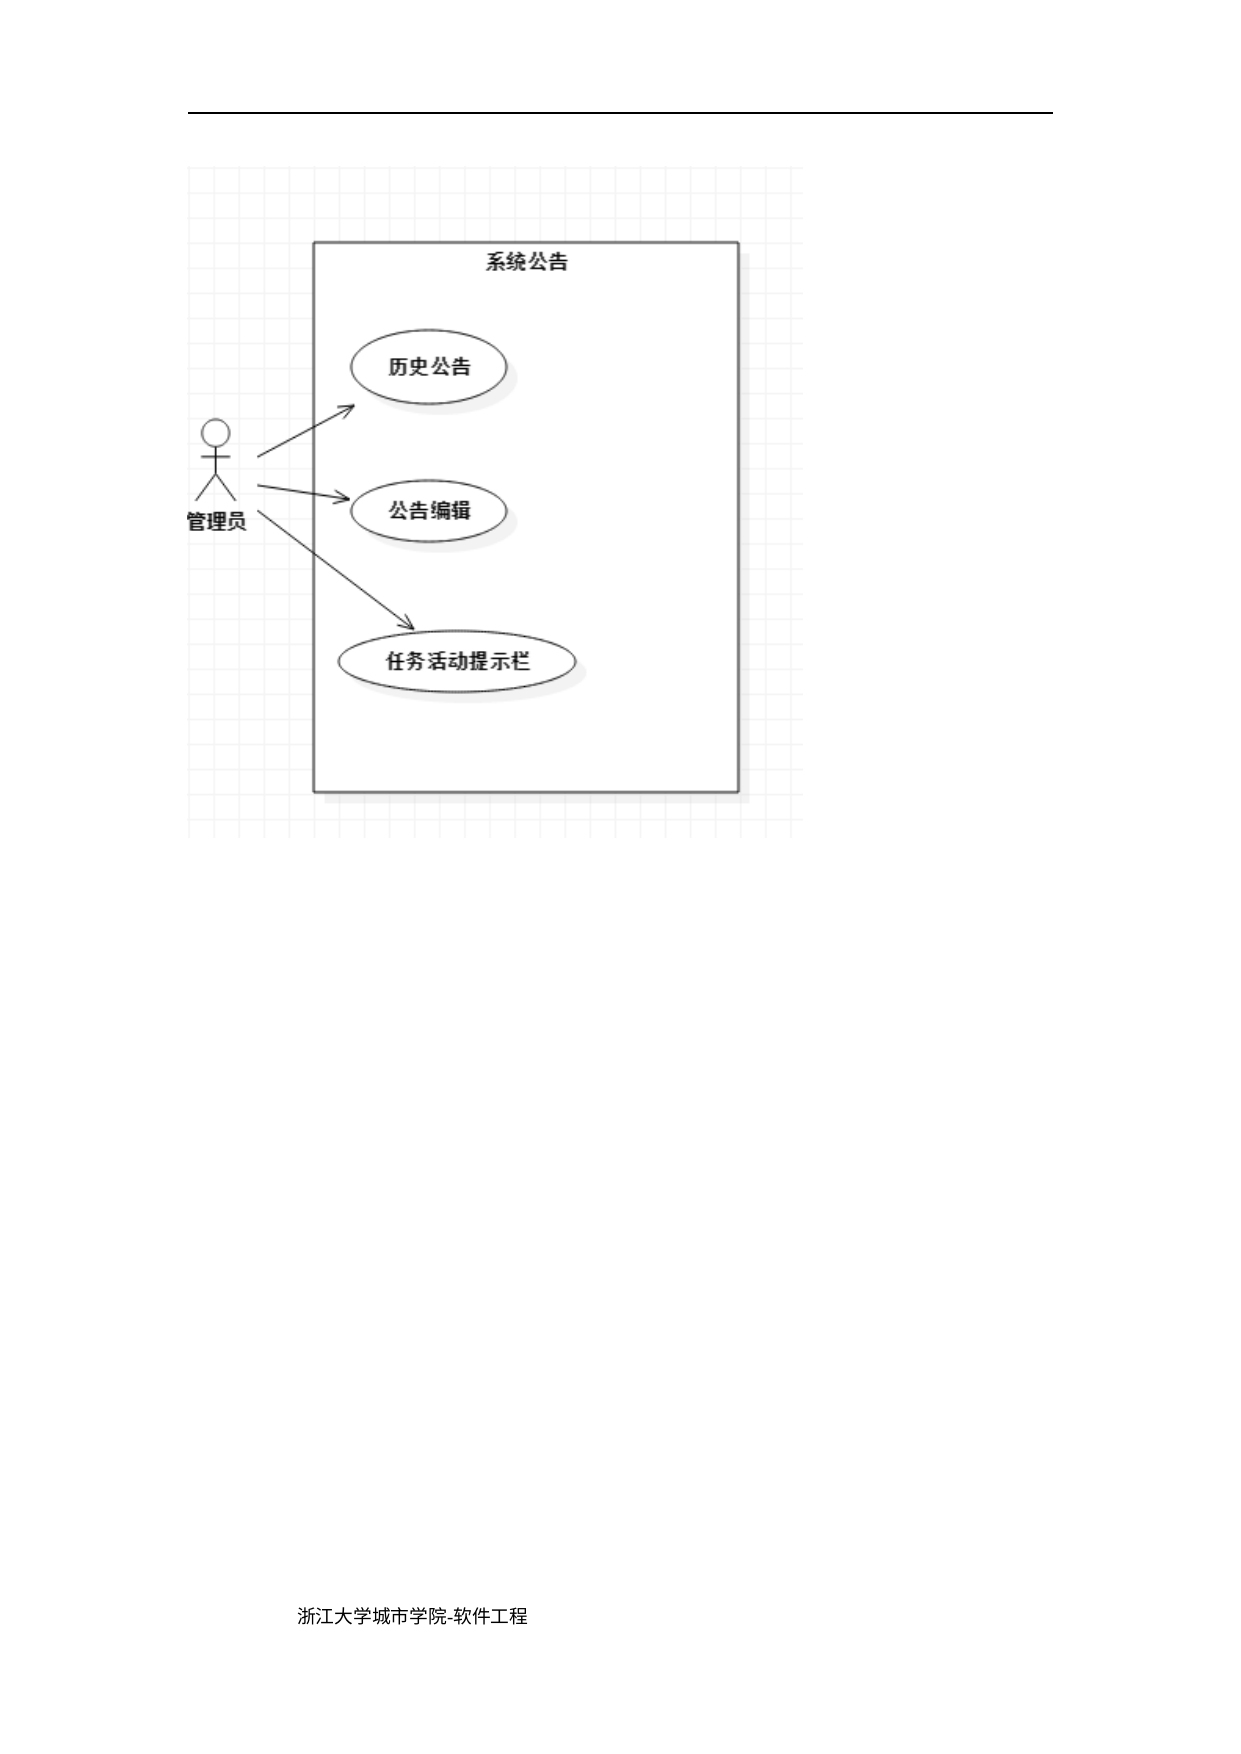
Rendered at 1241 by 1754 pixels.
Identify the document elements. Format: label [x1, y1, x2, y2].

picture [187, 166, 803, 838]
